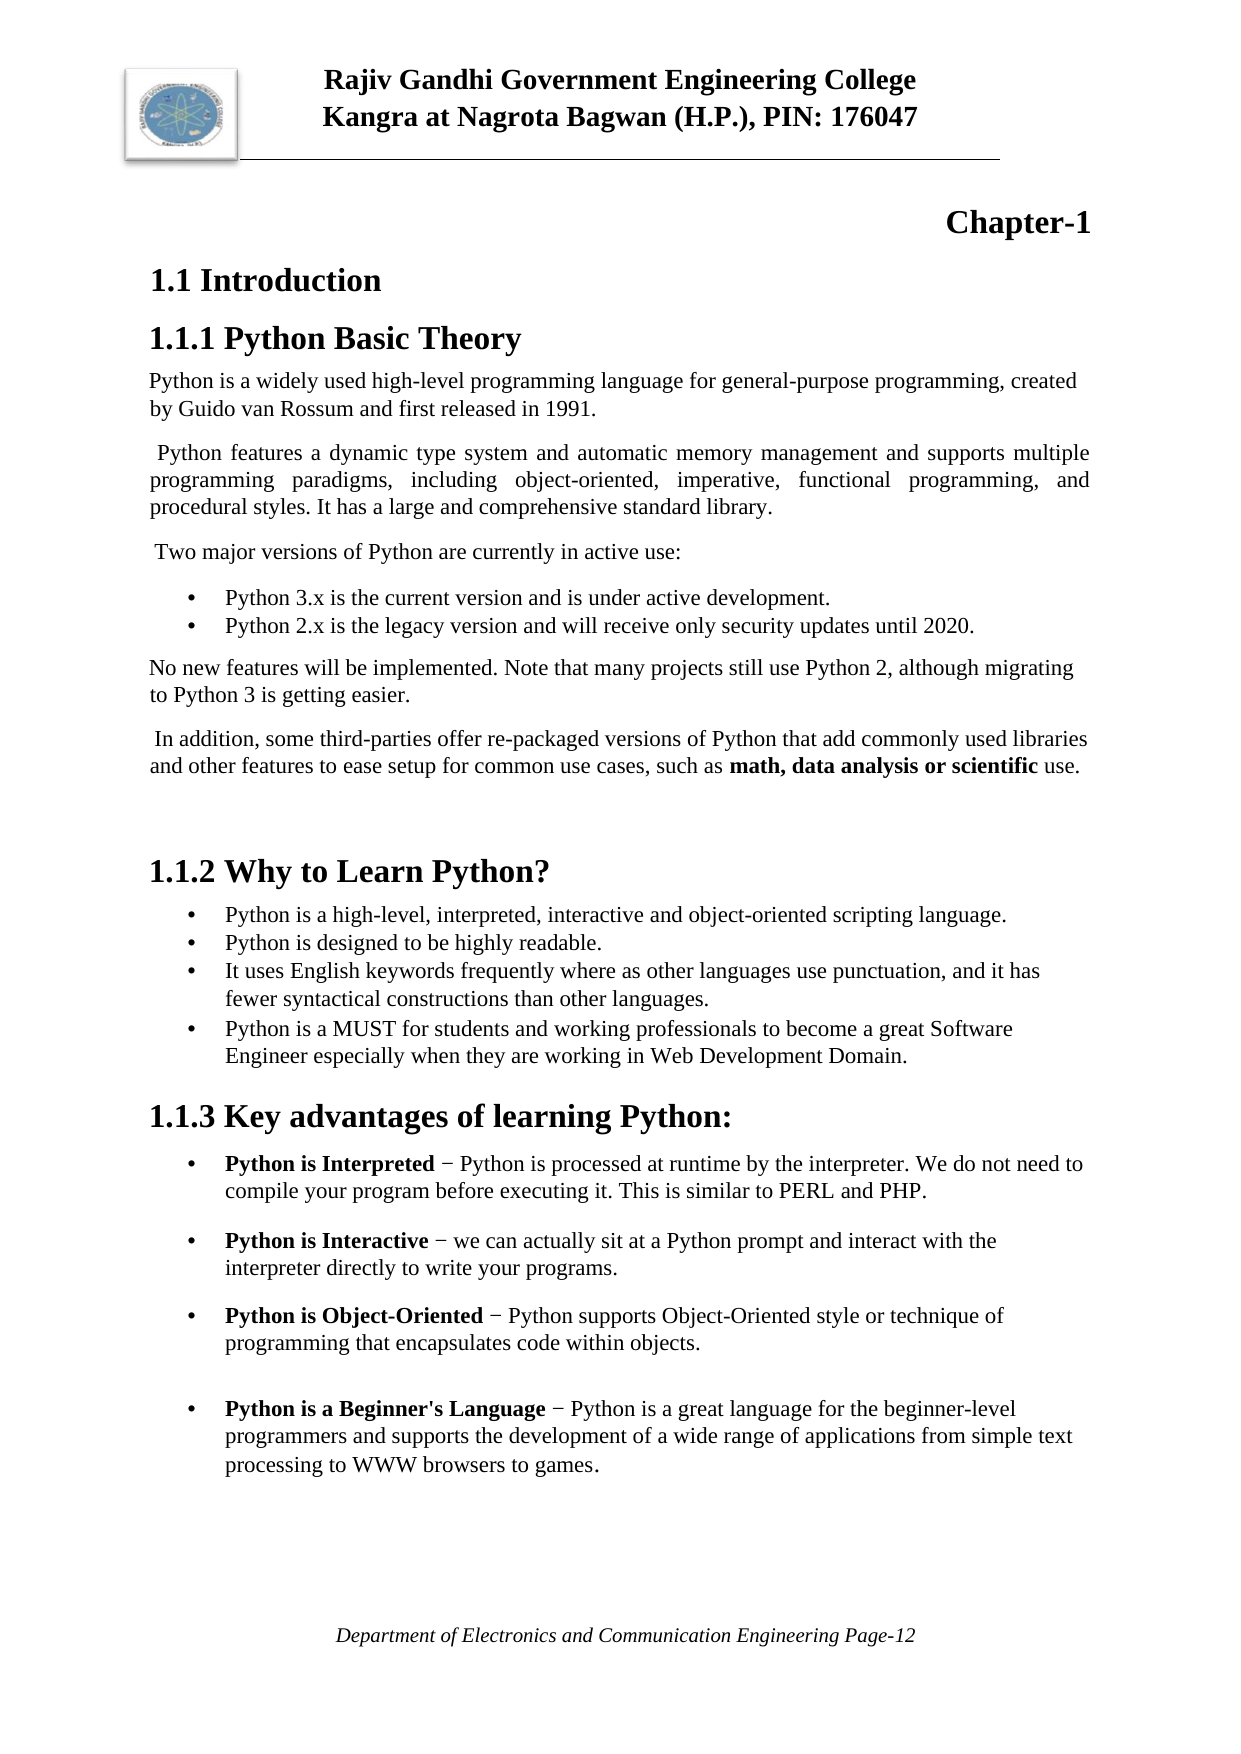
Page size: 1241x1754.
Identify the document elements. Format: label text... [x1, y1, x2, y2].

list Python is Interactive − we can actually sit at a Python prompt and interact with the interpreter directly to write your programs. [187, 1227, 1092, 1280]
text In addition, some third-parties offer re-packaged versions of Python that add commonly used libraries and other features to ease setup for common use cases, such as math, data analysis or scientific use. [148, 725, 1092, 778]
list Python 2.x is the legacy version and will receive only security updates until 2020. [187, 612, 1092, 639]
text No new features will be implemented. Note that many projects still use Python 2, although migrating to Python 3 is getting easier. [148, 653, 1092, 707]
list Python is Object-Oriented − Python supports Object-Oriented style or technique of programming that encapsulates code within objects. [187, 1302, 1092, 1355]
subtitle 1.1 Introduction [150, 260, 1092, 298]
text Two major versions of Python are currently in active use: [148, 538, 1092, 564]
list It uses English keywords frequently where as other languages use punctuation, and it has fewer syntactical constructions than other languages. [187, 957, 1092, 1011]
list Python 3.x is the current version and is under active development. [187, 584, 1092, 611]
picture [115, 62, 247, 173]
text Python features a dynamic type system and automatic memory management and supports multiple programming paradigms, including object-oriented, imperative, functional programming, and procedural styles. It has a large and comprehensive standard library. [148, 439, 1091, 519]
text Python is a widely used high-level programming language for general-purpose programming, created by Guido van Rossum and first released in 1991. [148, 367, 1092, 421]
list Python is Interpreted − Python is processed at runtime by the interpreter. We do not need to compile your program before executing it. This is similar to PERL and PHP. [187, 1149, 1092, 1203]
text 1.1.3 Key advantages of learning Python: [148, 1096, 1135, 1135]
subtitle 1.1.1 Python Basic Theory [148, 318, 1135, 356]
list Python is a MUST for students and working professionals to become a great Software Engineer especially when they are working in Web Development Domain. [187, 1014, 1092, 1068]
subtitle Chapter-1 [150, 202, 1092, 240]
text 1.1.2 Why to Learn Python? [148, 851, 1135, 890]
list Python is a high-level, interpreted, interactive and object-oriented scripting language. [187, 901, 1092, 927]
list Python is designed to be highly readable. [187, 929, 1092, 956]
list Python is a Beginner's Language − Python is a great language for the beginner-level programmers and supports the development of a wide range of applications from simple text processing to WWW browsers to games. [187, 1395, 1092, 1478]
